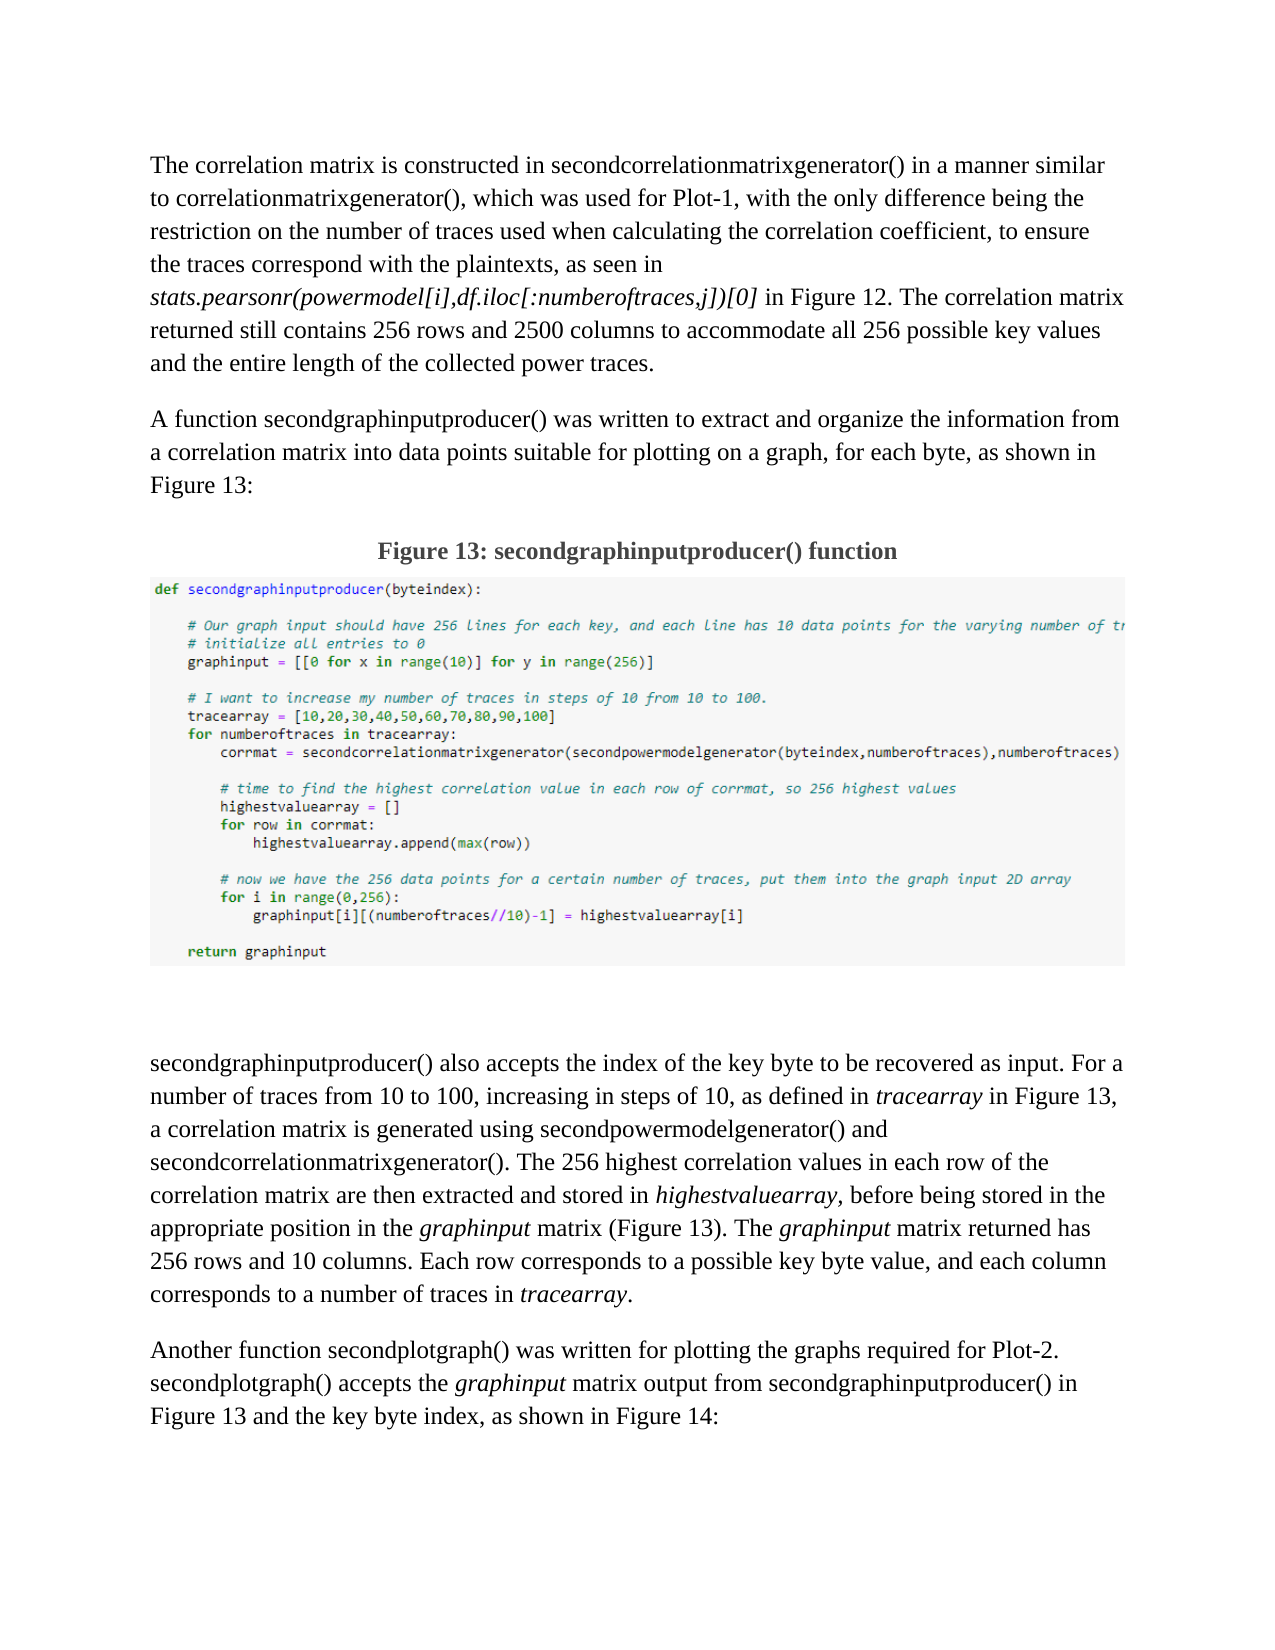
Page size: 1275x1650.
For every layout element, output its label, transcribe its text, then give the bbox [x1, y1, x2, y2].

text secondgraphinputproducer() also accepts the index of the key byte to be recovered as input. For a number of traces from 10 to 100, increasing in steps of 10, as defined in tracearray in Figure 13, a correlation matrix is generated using secondpowermodelgenerator() and secondcorrelationmatrixgenerator(). The 256 highest correlation values in each row of the correlation matrix are then extracted and stored in highestvaluearray, before being stored in the appropriate position in the graphinput matrix (Figure 13). The graphinput matrix returned has 256 rows and 10 columns. Each row corresponds to a possible key byte value, and each column corresponds to a number of traces in tracearray. [150, 1048, 1125, 1308]
text The correlation matrix is constructed in secondcorrelationmatrixgenerator() in a manner similar to correlationmatrixgenerator(), which was used for Plot-1, with the only difference being the restriction on the number of traces used when calculating the correlation coefficient, to ensure the traces correspond with the plaintexts, as seen in stats.pearsonr(powermodel[i],df.iloc[:numberoftraces,j])[0] in Figure 12. The correlation matrix returned still contains 256 rows and 2500 columns to accommodate all 256 possible key values and the entire length of the collected power traces. [150, 150, 1125, 377]
text A function secondgraphinputproducer() was written to extract and organize the information from a correlation matrix into data points suitable for plotting on a graph, for each byte, as shown in Figure 13: [150, 404, 1125, 499]
subtitle Figure 13: secondgraphinputproducer() function [150, 536, 1125, 565]
text Another function secondplotgraph() was written for plotting the graphs required for Plot-2. secondplotgraph() accepts the graphinput matrix output from secondgraphinputproducer() in Figure 13 and the key byte index, as shown in Figure 14: [150, 1335, 1125, 1430]
picture [150, 577, 1125, 966]
